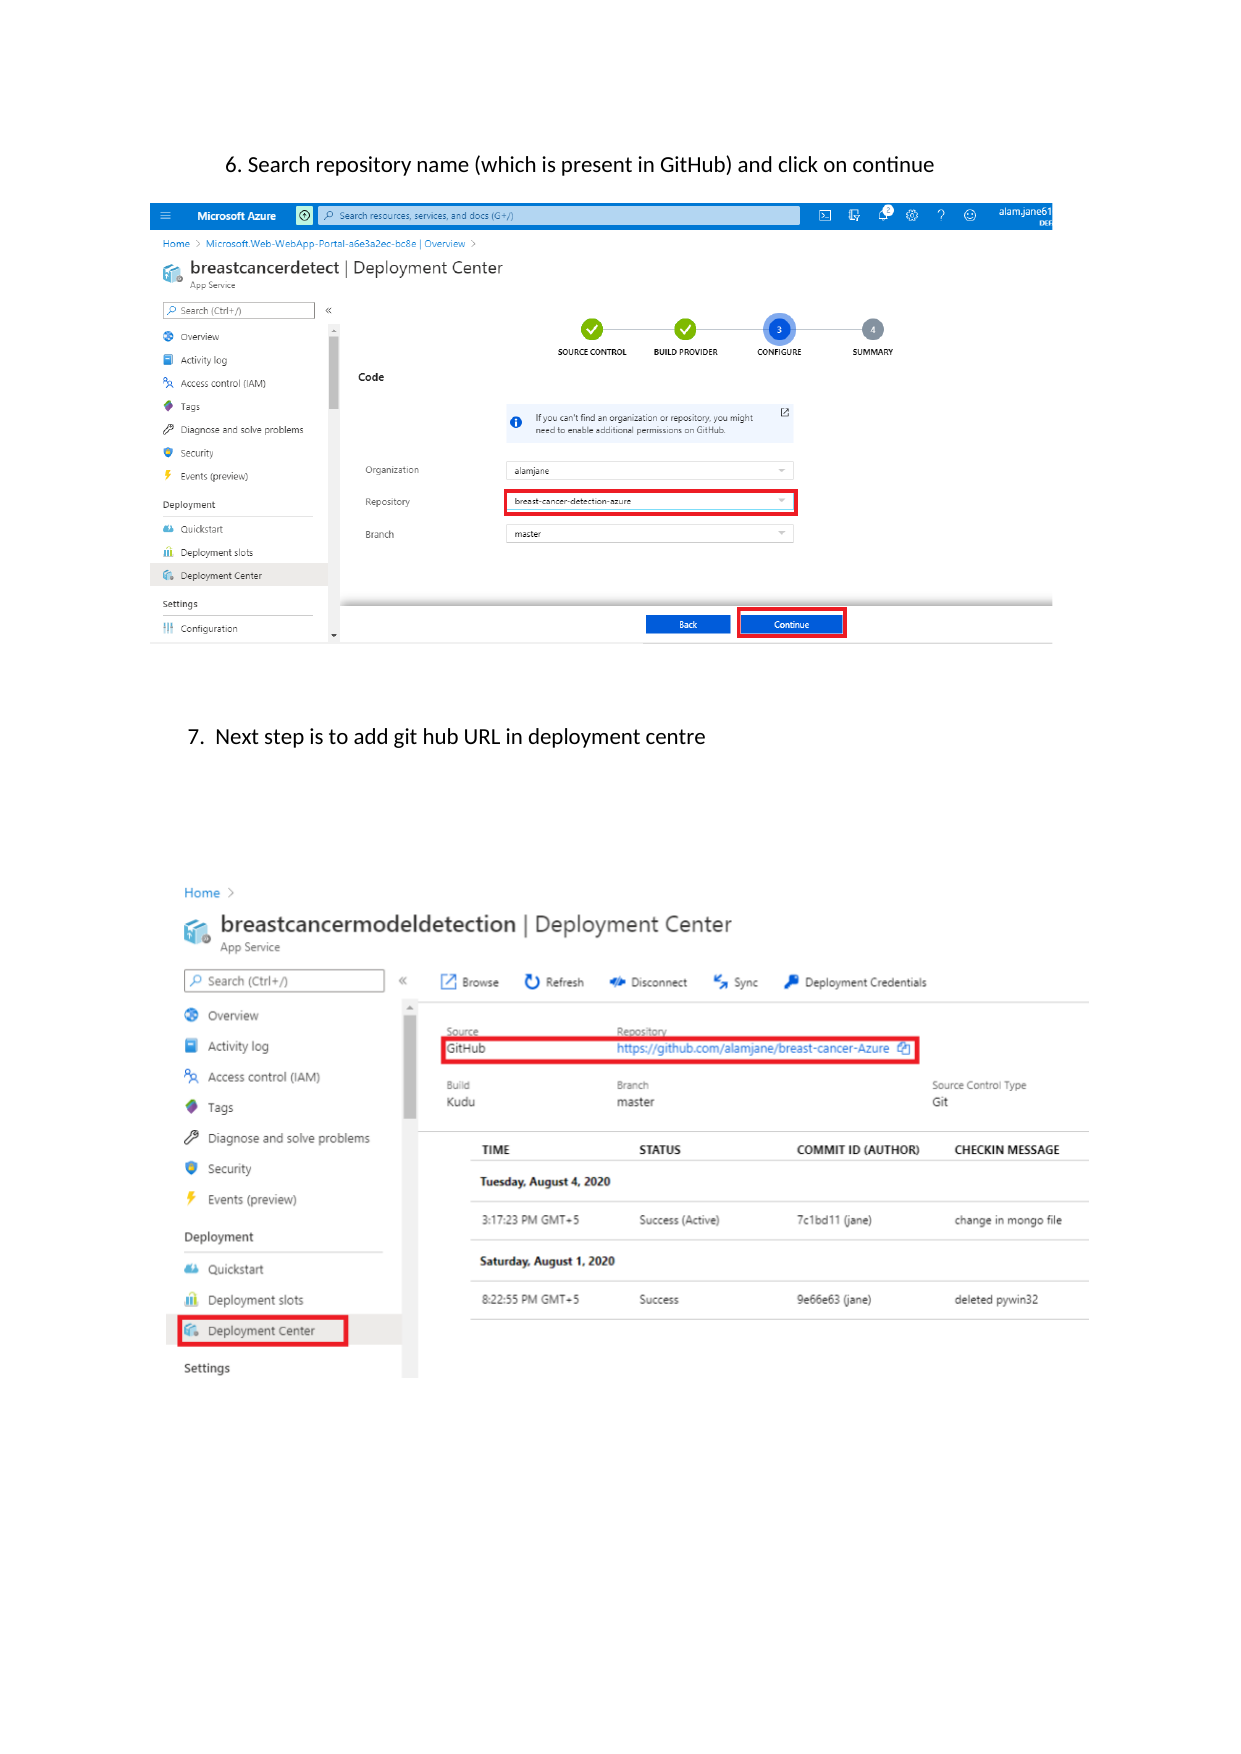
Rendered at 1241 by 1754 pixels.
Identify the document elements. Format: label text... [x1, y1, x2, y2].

list 6. Search repository name (which is present in GitHub) and click on continue [225, 150, 1090, 178]
picture [150, 880, 1089, 1378]
text 7. Next step is to add git hub URL in deployment centre [187, 722, 1090, 750]
picture [150, 203, 1053, 644]
